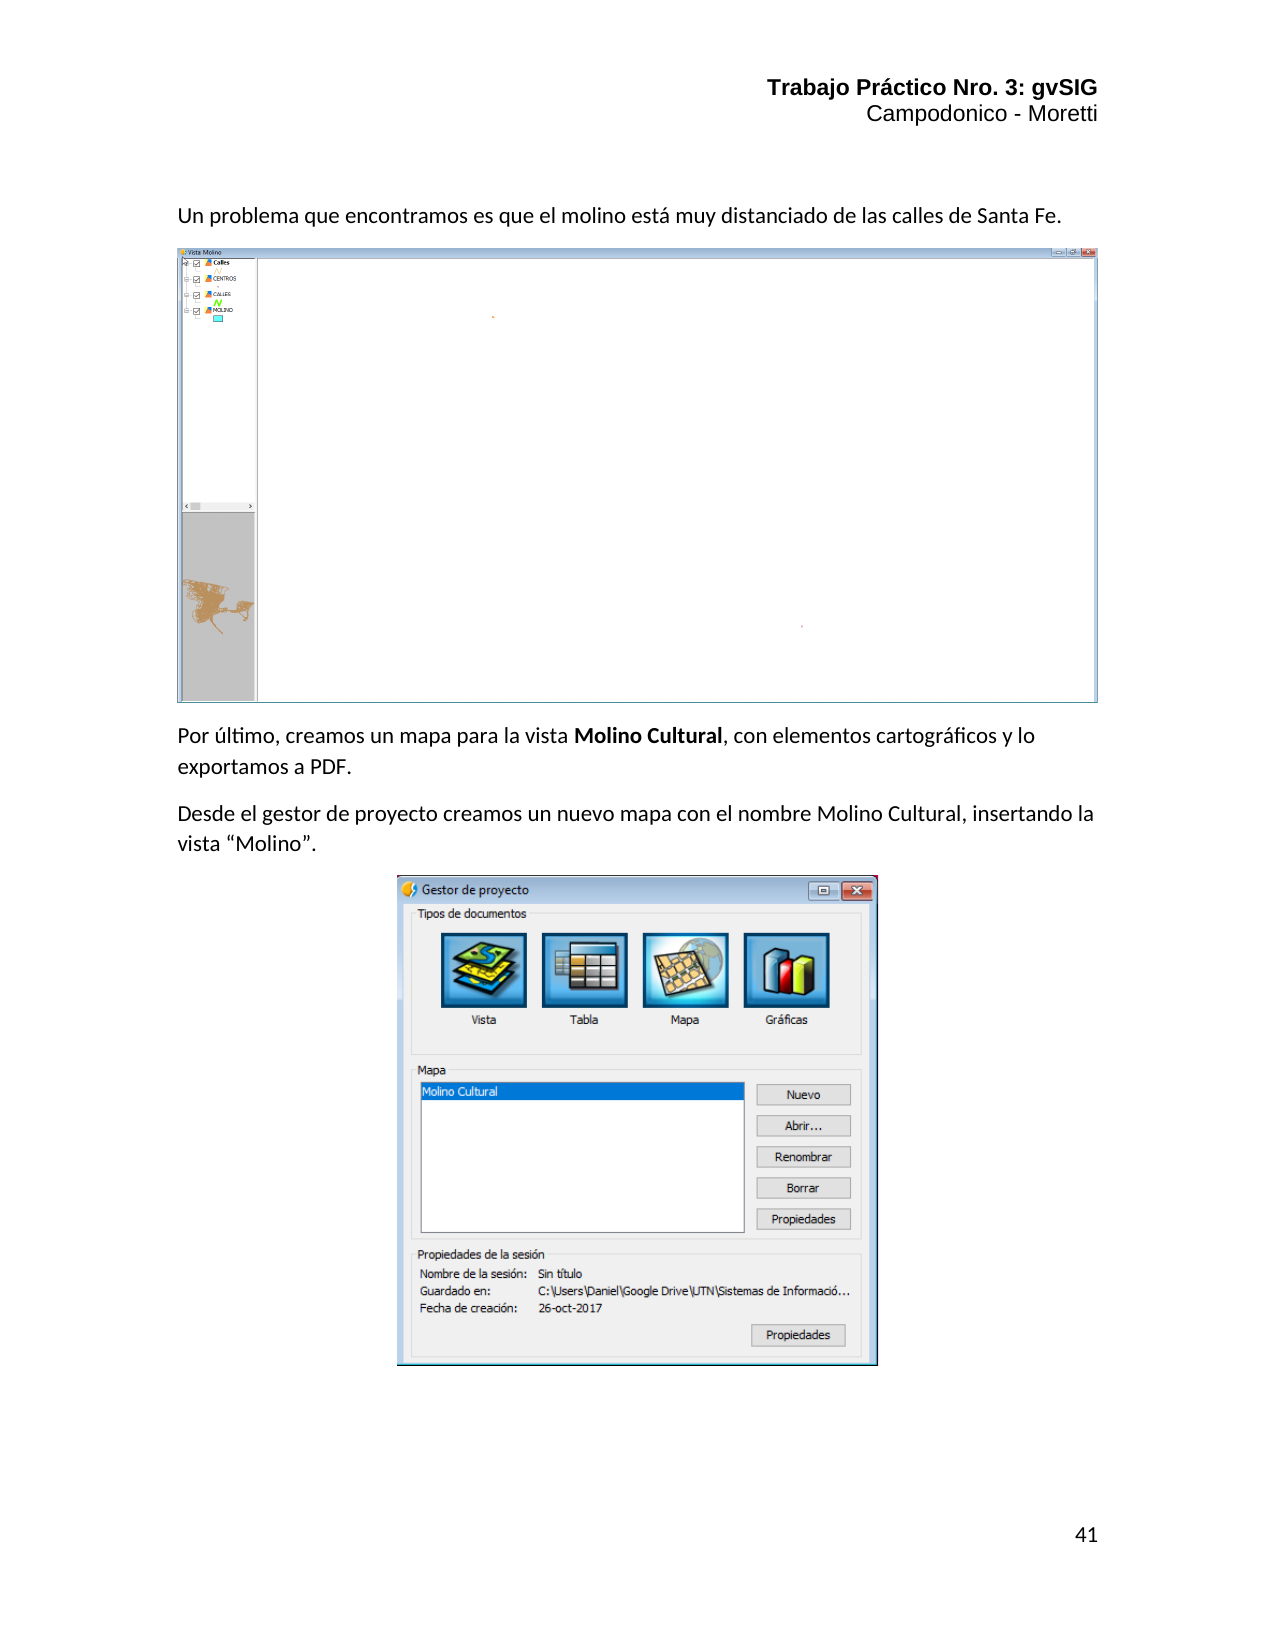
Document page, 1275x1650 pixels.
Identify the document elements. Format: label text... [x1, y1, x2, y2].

picture [177, 248, 1098, 703]
text Un problema que encontramos es que el molino está muy distanciado de las calles de Santa Fe. [177, 201, 1098, 229]
picture [397, 875, 879, 1366]
text Desde el gestor de proyecto creamos un nuevo mapa con el nombre Molino Cultural, insertando la vista “Molino”. [177, 799, 1098, 857]
text Por último, creamos un mapa para la vista Molino Cultural, con elementos cartográficos y lo exportamos a PDF. [177, 722, 1098, 780]
